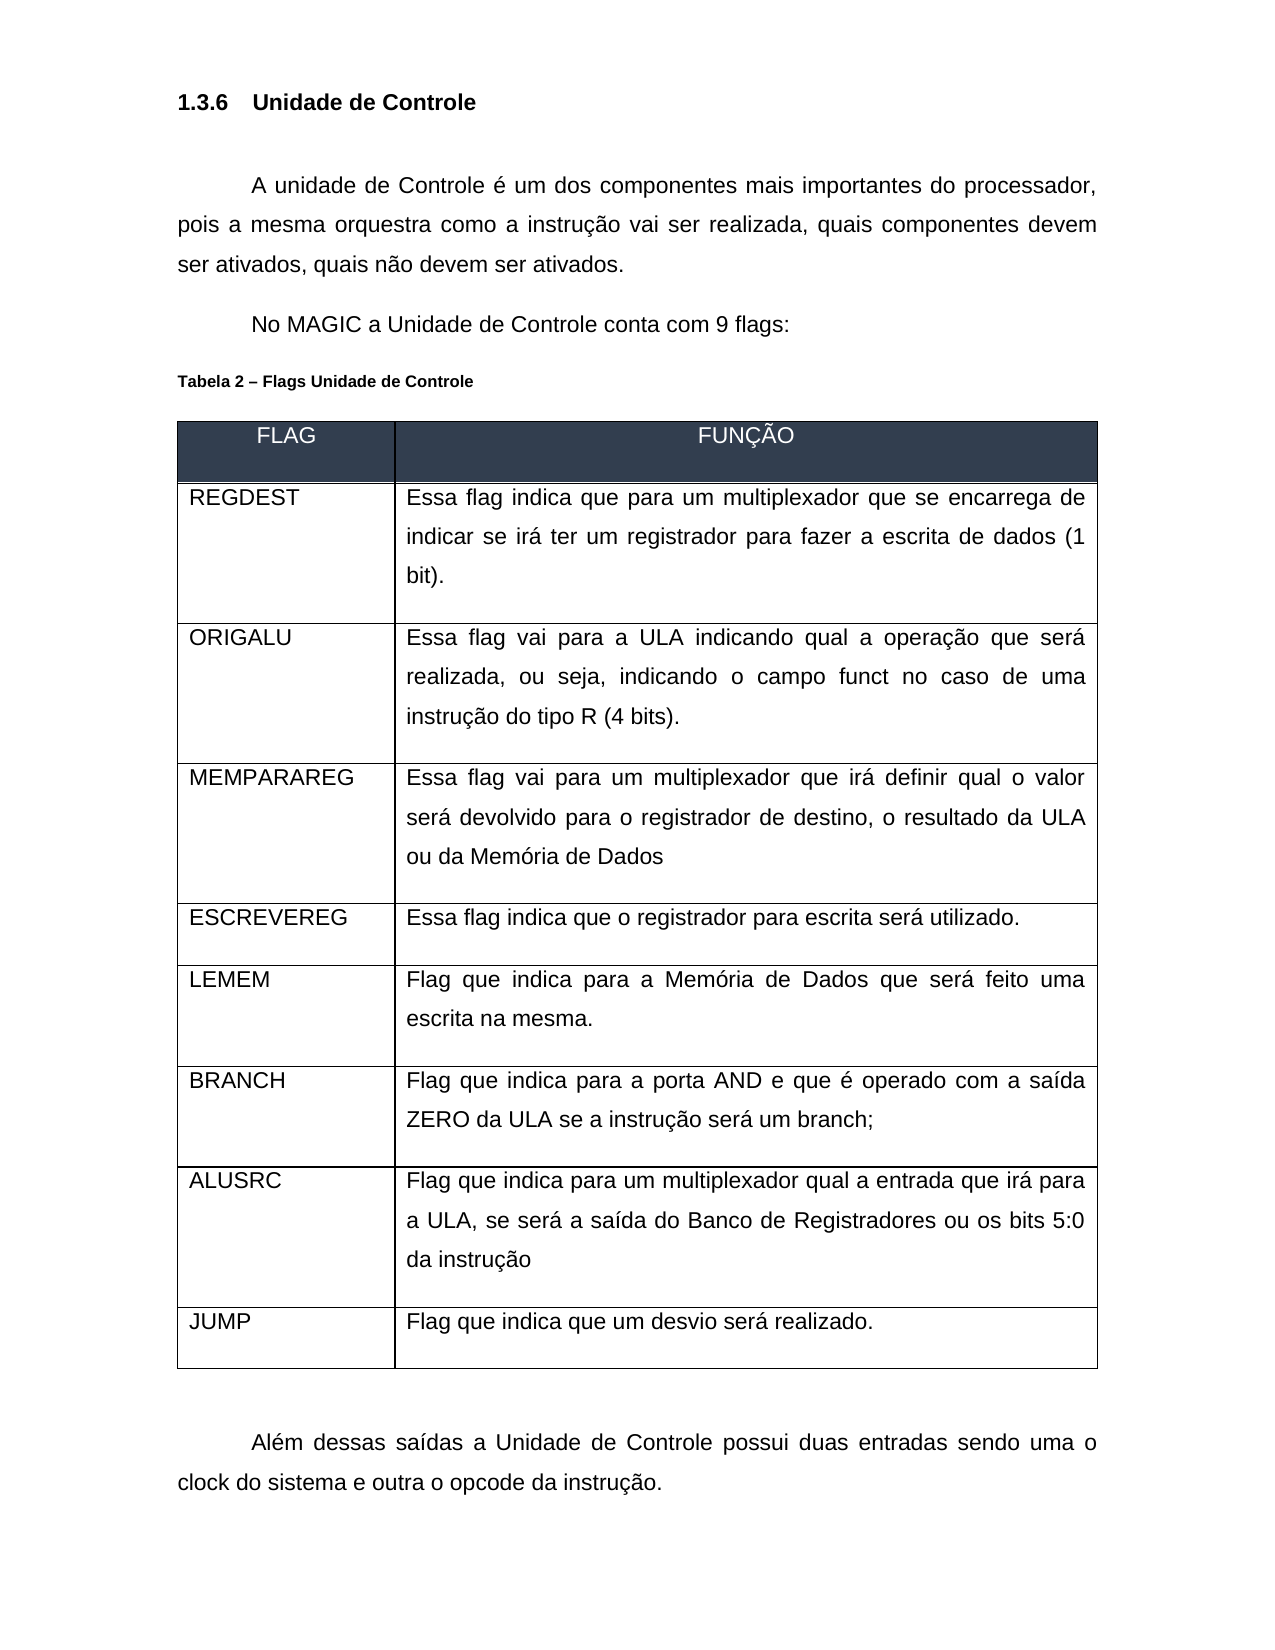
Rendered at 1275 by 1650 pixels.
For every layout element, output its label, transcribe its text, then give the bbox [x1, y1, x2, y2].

subtitle Unidade de Controle [177, 89, 1098, 115]
text No MAGIC a Unidade de Controle conta com 9 flags: [177, 311, 1098, 337]
table_cell Essa flag indica que o registrador para escrita será utilizado. [396, 904, 1097, 965]
table_cell ESCREVEREG [178, 904, 394, 965]
table_cell LEMEM [178, 966, 394, 1066]
table_cell JUMP [178, 1308, 394, 1368]
table_header FLAG [178, 422, 394, 482]
table_cell Flag que indica que um desvio será realizado. [396, 1308, 1097, 1368]
table_header FUNÇÃO [396, 422, 1097, 482]
table_cell Essa flag vai para um multiplexador que irá definir qual o valor será devolvido para o registrador de destino, o resultado da ULA ou da Memória de Dados [396, 764, 1097, 903]
table_cell BRANCH [178, 1067, 394, 1166]
table_cell Flag que indica para a porta AND e que é operado com a saída ZERO da ULA se a instrução será um branch; [396, 1067, 1097, 1166]
table_cell ORIGALU [178, 624, 394, 763]
table_cell Flag que indica para a Memória de Dados que será feito uma escrita na mesma. [396, 966, 1097, 1066]
table_cell REGDEST [178, 484, 394, 623]
table_cell Essa flag vai para a ULA indicando qual a operação que será realizada, ou seja, indicando o campo funct no caso de uma instrução do tipo R (4 bits). [396, 624, 1097, 763]
text A unidade de Controle é um dos componentes mais importantes do processador, pois a mesma orquestra como a instrução vai ser realizada, quais componentes devem ser ativados, quais não devem ser ativados. [177, 172, 1098, 277]
table_cell Flag que indica para um multiplexador qual a entrada que irá para a ULA, se será a saída do Banco de Registradores ou os bits 5:0 da instrução [396, 1168, 1097, 1307]
table_cell Essa flag indica que para um multiplexador que se encarrega de indicar se irá ter um registrador para fazer a escrita de dados (1 bit). [396, 484, 1097, 623]
text Tabela 2 – Flags Unidade de Controle [177, 371, 1098, 391]
table_cell MEMPARAREG [178, 764, 394, 903]
table_cell ALUSRC [178, 1168, 394, 1307]
text Além dessas saídas a Unidade de Controle possui duas entradas sendo uma o clock do sistema e outra o opcode da instrução. [177, 1429, 1098, 1495]
